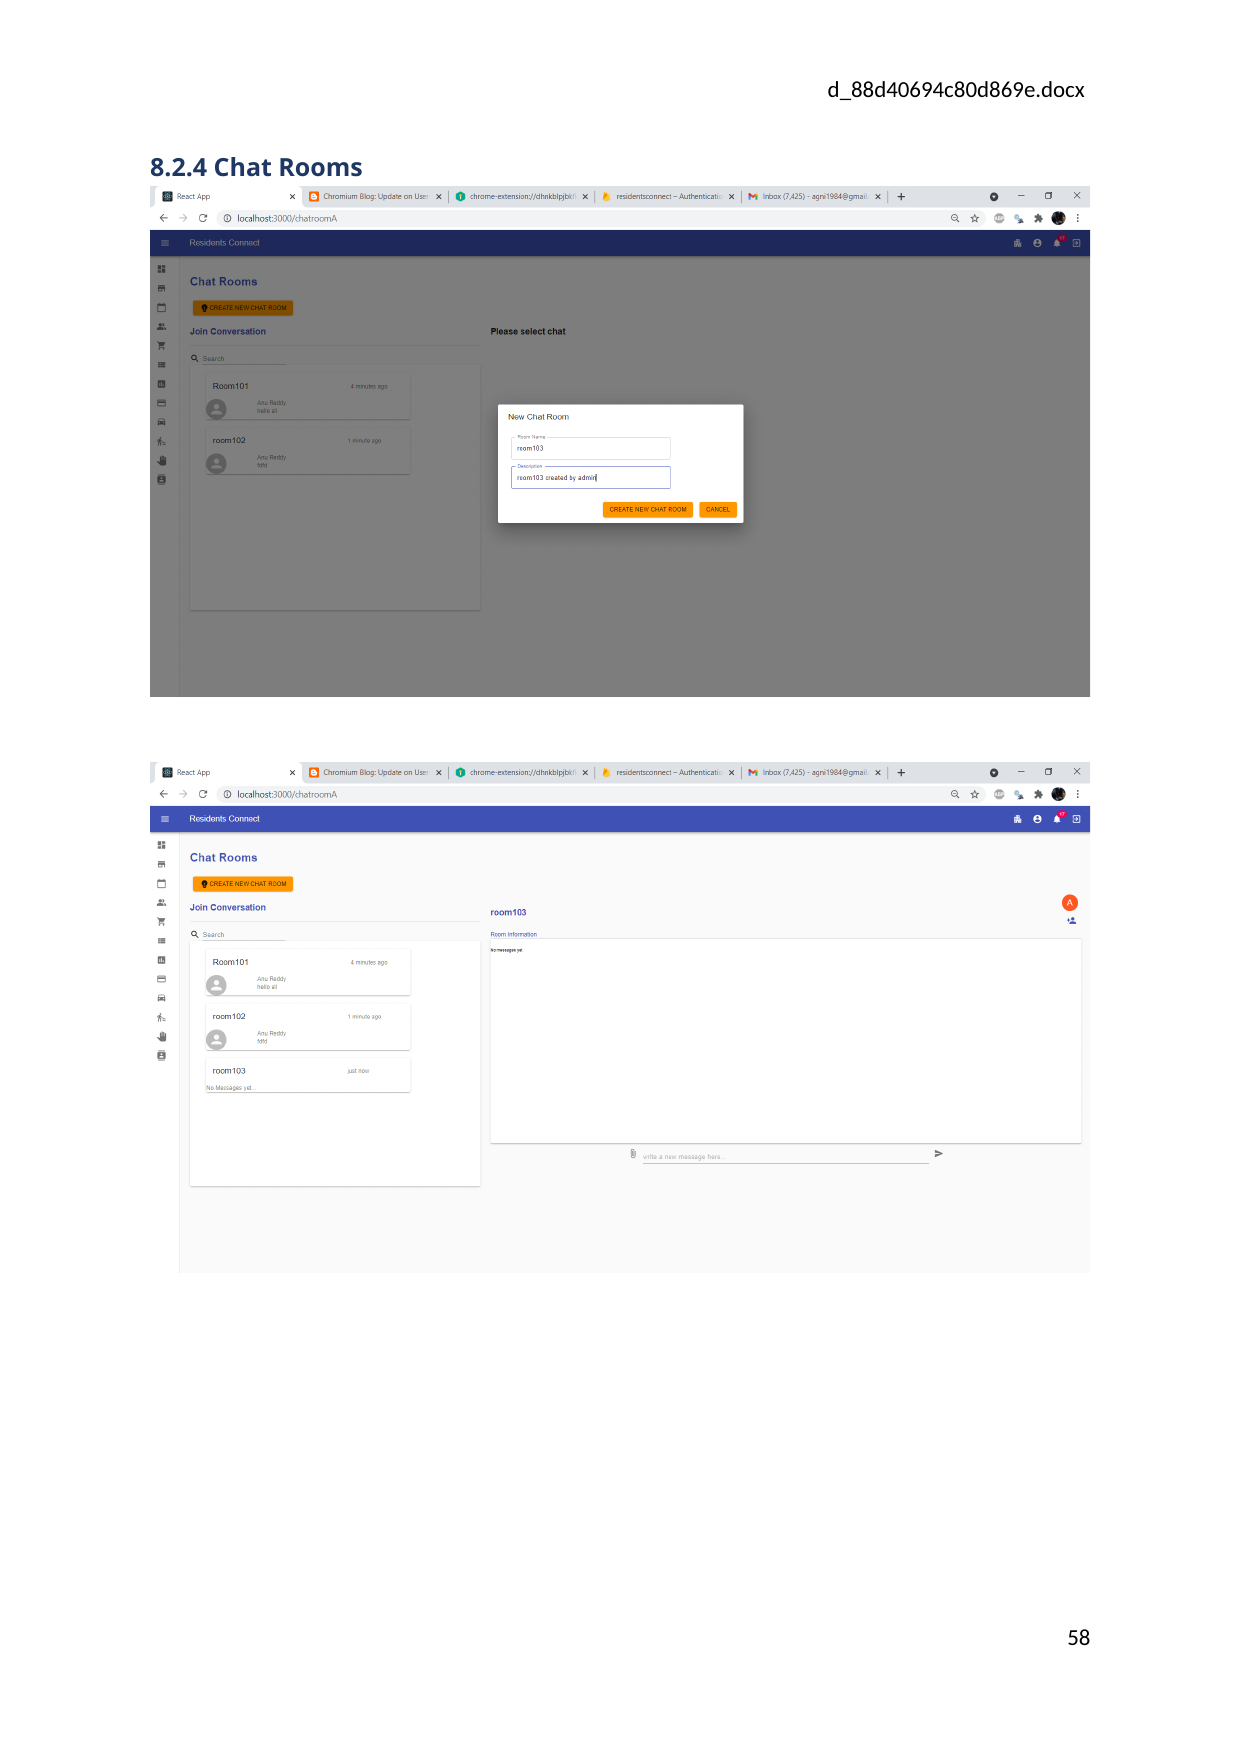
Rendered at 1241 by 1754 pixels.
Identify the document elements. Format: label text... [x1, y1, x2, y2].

picture [150, 762, 1091, 1273]
subtitle 8.2.4 Chat Rooms [150, 150, 1090, 184]
picture [150, 186, 1091, 697]
